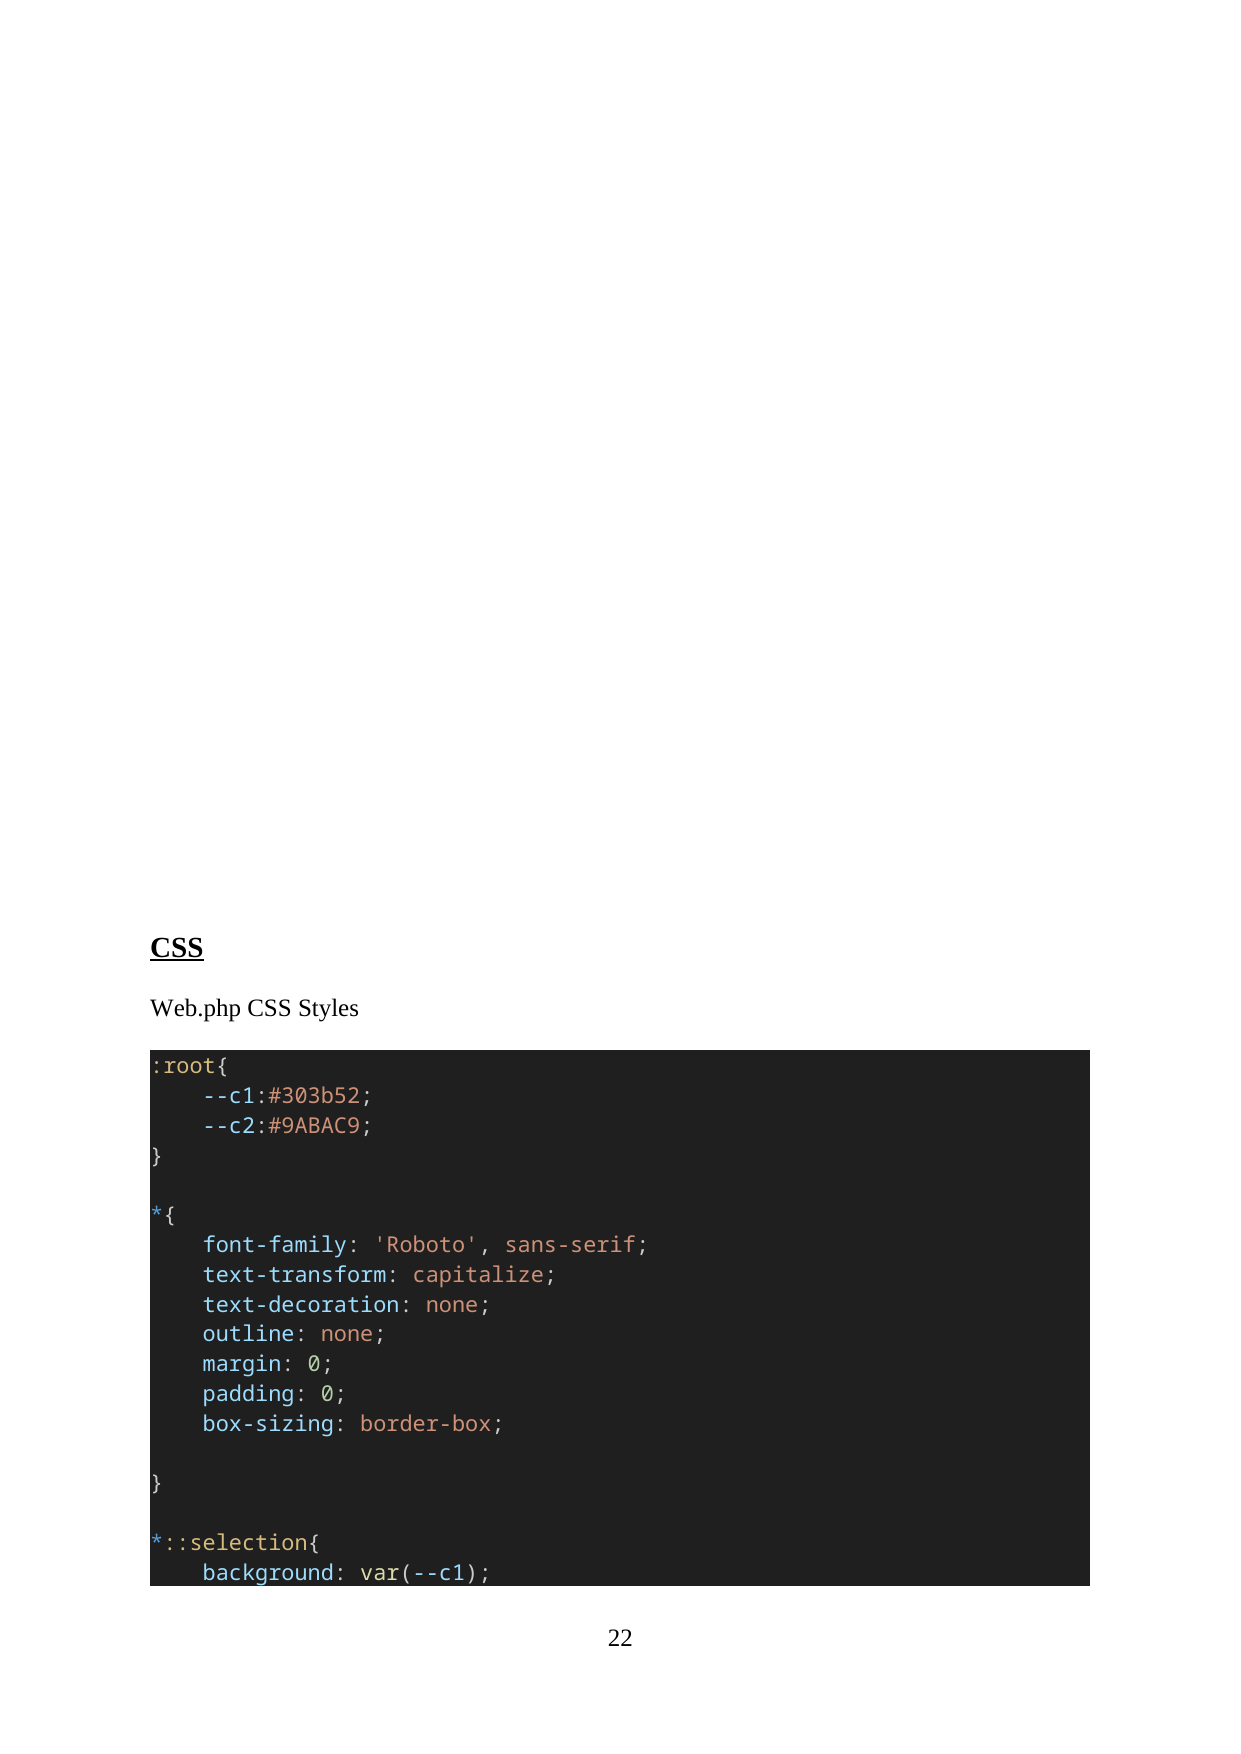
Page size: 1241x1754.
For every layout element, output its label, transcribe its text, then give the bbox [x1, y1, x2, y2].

text } [150, 1139, 1090, 1169]
text *::selection{ [150, 1527, 1090, 1557]
text Web.php CSS Styles [150, 993, 1090, 1021]
text outline: none; [150, 1318, 1090, 1348]
subtitle CSS [150, 930, 1090, 964]
text *{ [150, 1199, 1090, 1229]
text --c2:#9ABAC9; [150, 1110, 1090, 1139]
text font-family: 'Roboto', sans-serif; [150, 1229, 1090, 1259]
text text-decoration: none; [150, 1288, 1090, 1318]
text padding: 0; [150, 1378, 1090, 1408]
text --c1:#303b52; [150, 1080, 1090, 1110]
text margin: 0; [150, 1348, 1090, 1378]
text background: var(--c1); [150, 1557, 1090, 1586]
text text-transform: capitalize; [150, 1259, 1090, 1288]
text } [150, 1467, 1090, 1497]
text :root{ [150, 1050, 1090, 1080]
text box-sizing: border-box; [150, 1408, 1090, 1437]
